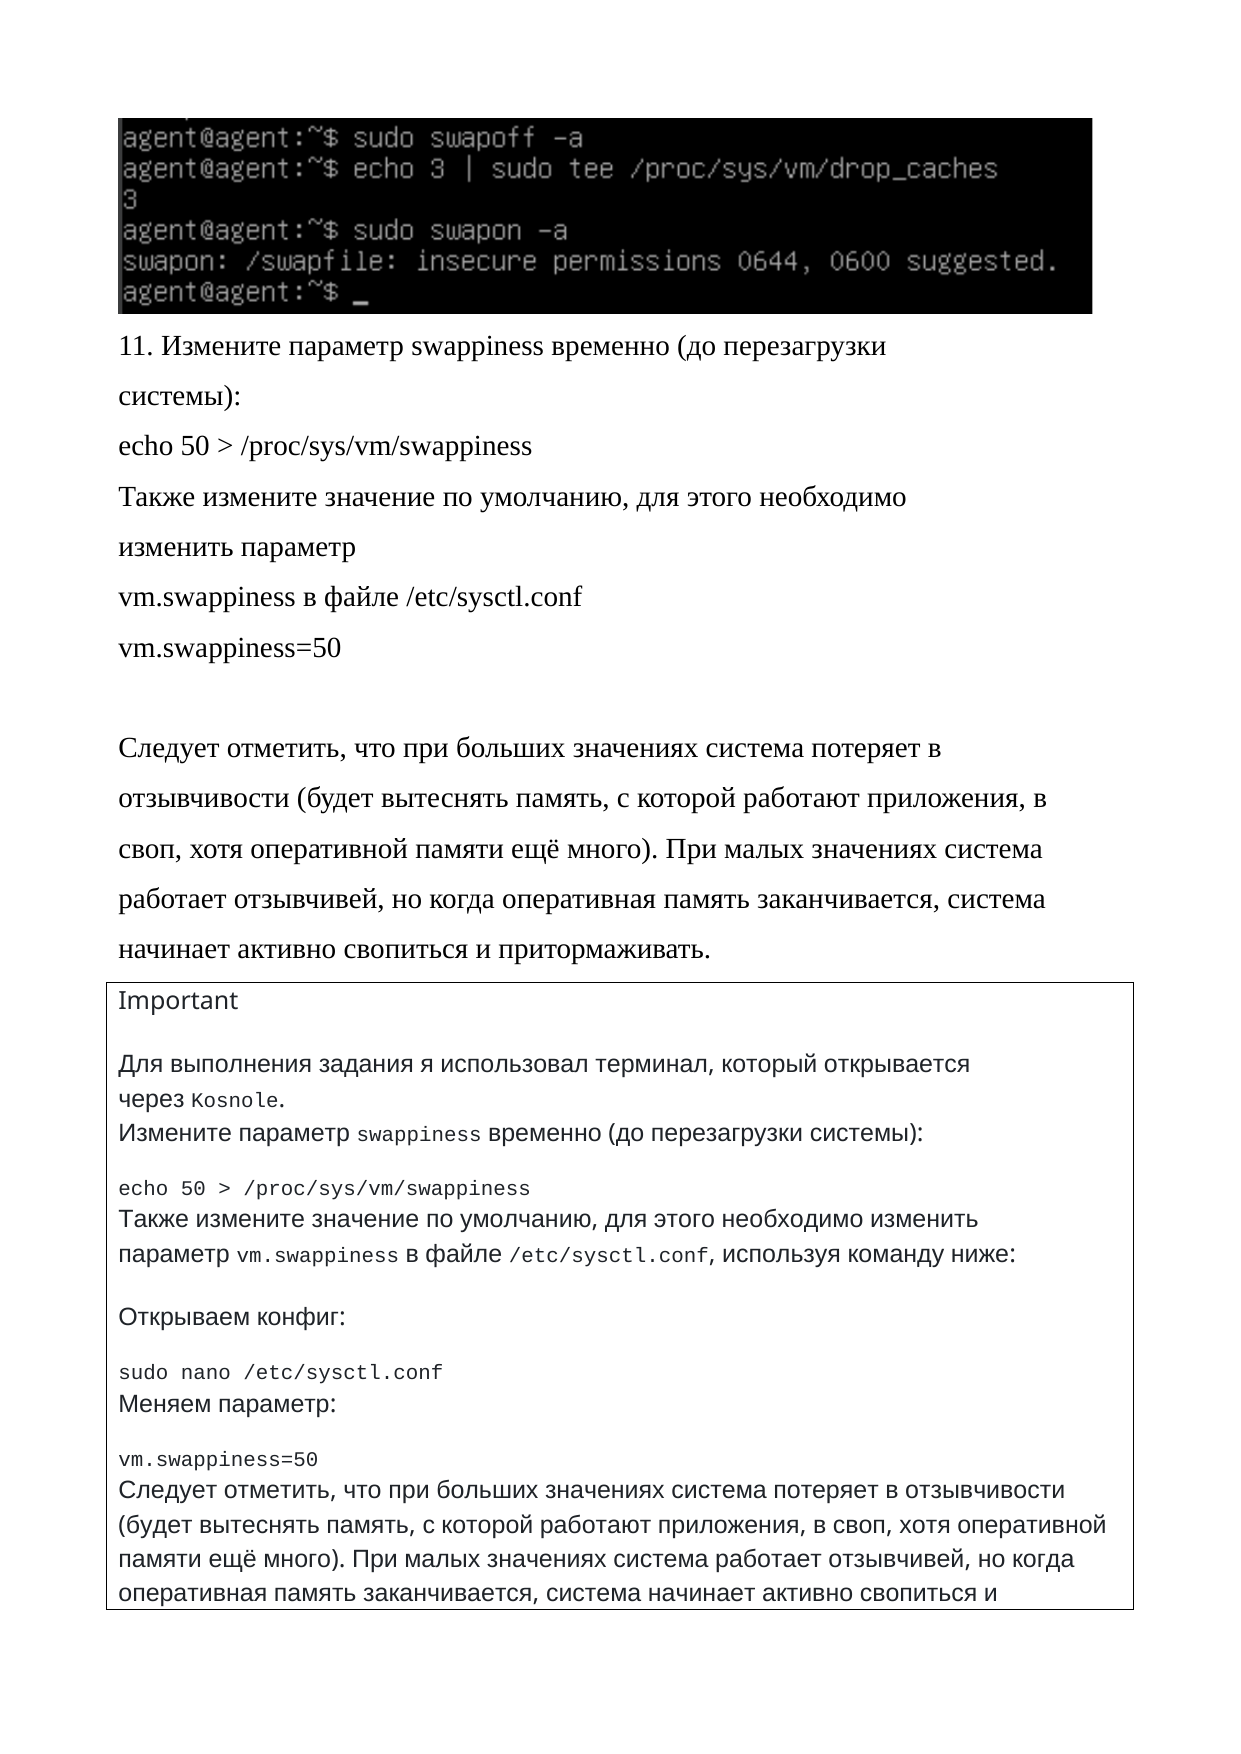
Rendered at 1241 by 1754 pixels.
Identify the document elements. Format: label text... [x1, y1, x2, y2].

text отзывчивости (будет вытеснять память, с которой работают приложения, в [118, 781, 1122, 814]
text начинает активно свопиться и притормаживать. [118, 932, 1122, 965]
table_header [107, 983, 1133, 1608]
text Также измените значение по умолчанию, для этого необходимо [118, 479, 1122, 512]
text vm.swappiness в файле /etc/sysctl.conf [118, 579, 1122, 613]
text vm.swappiness=50 [118, 630, 1122, 663]
text системы): [118, 378, 1122, 412]
text своп, хотя оперативной памяти ещё много). При малых значениях система [118, 831, 1122, 864]
text Следует отметить, что при больших значениях система потеряет в [118, 730, 1122, 764]
picture [118, 118, 1093, 314]
text работает отзывчивей, но когда оперативная память заканчивается, система [118, 881, 1122, 915]
text изменить параметр [118, 529, 1122, 563]
text echo 50 > /proc/sys/vm/swappiness [118, 428, 1122, 462]
text 11. Измените параметр swappiness временно (до перезагрузки [118, 328, 1122, 361]
